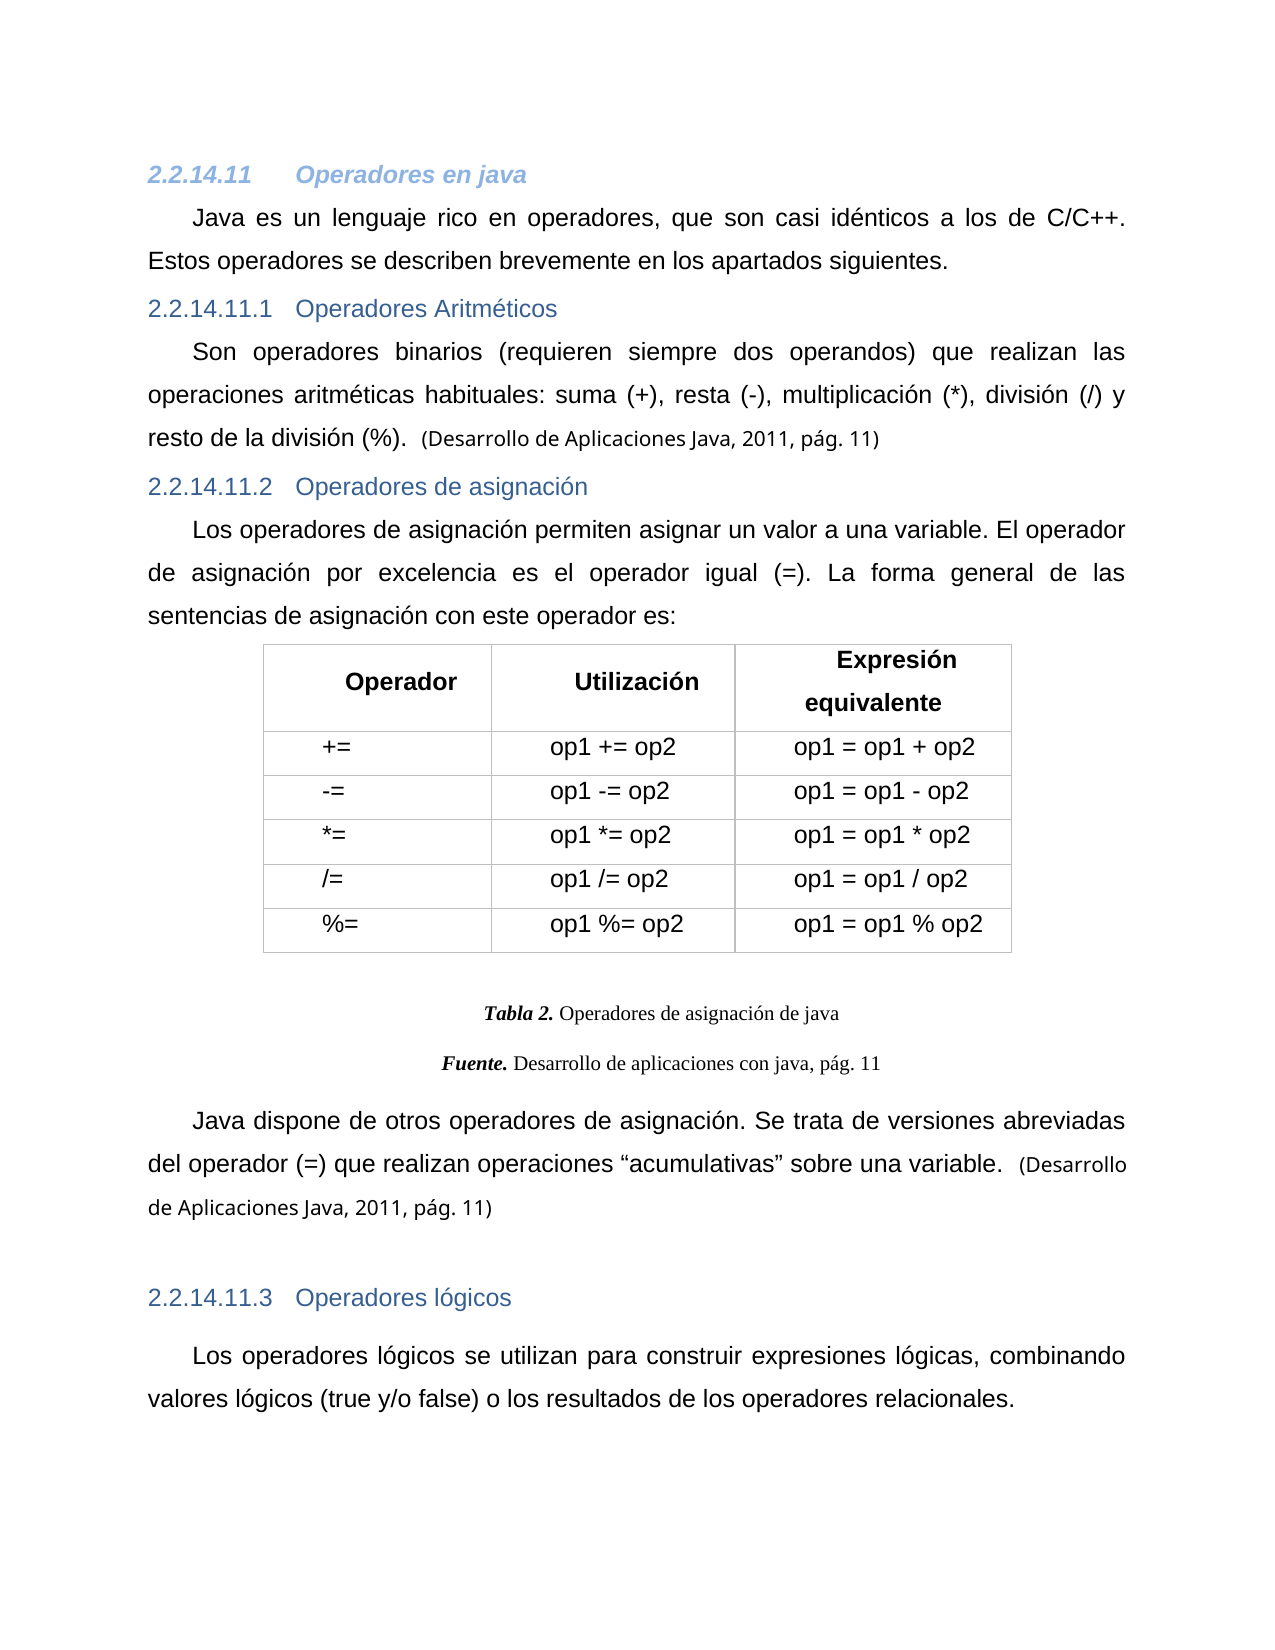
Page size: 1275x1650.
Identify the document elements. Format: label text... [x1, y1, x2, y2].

table_cell op1 = op1 - op2 [736, 776, 1011, 819]
subtitle Operadores Aritméticos [148, 294, 1127, 322]
table_cell op1 *= op2 [492, 820, 734, 863]
table_header Expresión equivalente [736, 645, 1011, 731]
table_cell op1 = op1 * op2 [736, 820, 1011, 863]
text Java es un lenguaje rico en operadores, que son casi idénticos a los de C/C++. Estos operadores se describen brevemente en los apartados siguientes. [148, 203, 1127, 275]
subtitle Operadores lógicos [148, 1283, 1127, 1312]
table_cell += [264, 732, 491, 775]
table_cell -= [264, 776, 491, 819]
table_cell op1 += op2 [492, 732, 734, 775]
table_cell op1 %= op2 [492, 909, 734, 952]
table_cell op1 = op1 % op2 [736, 909, 1011, 952]
table_cell op1 /= op2 [492, 865, 734, 907]
subtitle Operadores de asignación [148, 472, 1127, 500]
table_cell op1 = op1 / op2 [736, 865, 1011, 907]
text Los operadores lógicos se utilizan para construir expresiones lógicas, combinando valores lógicos (true y/o false) o los resultados de los operadores relacionales. [148, 1341, 1127, 1413]
text Los operadores de asignación permiten asignar un valor a una variable. El operador de asignación por excelencia es el operador igual (=). La forma general de las sentencias de asignación con este operador es: [148, 515, 1127, 630]
table_cell /= [264, 865, 491, 907]
table_header Operador [264, 645, 491, 731]
table_cell %= [264, 909, 491, 952]
text Tabla 2. Operadores de asignación de java [148, 1001, 1127, 1025]
subtitle Operadores en java [148, 160, 1127, 189]
text Java dispone de otros operadores de asignación. Se trata de versiones abreviadas del operador (=) que realizan operaciones “acumulativas” sobre una variable. [148, 1106, 1127, 1222]
table_header Utilización [492, 645, 734, 731]
table_cell *= [264, 820, 491, 863]
text Son operadores binarios (requieren siempre dos operandos) que realizan las operaciones aritméticas habituales: suma (+), resta (-), multiplicación (*), división (/) y resto de la división (%). [148, 337, 1127, 453]
table_cell op1 -= op2 [492, 776, 734, 819]
table_cell op1 = op1 + op2 [736, 732, 1011, 775]
